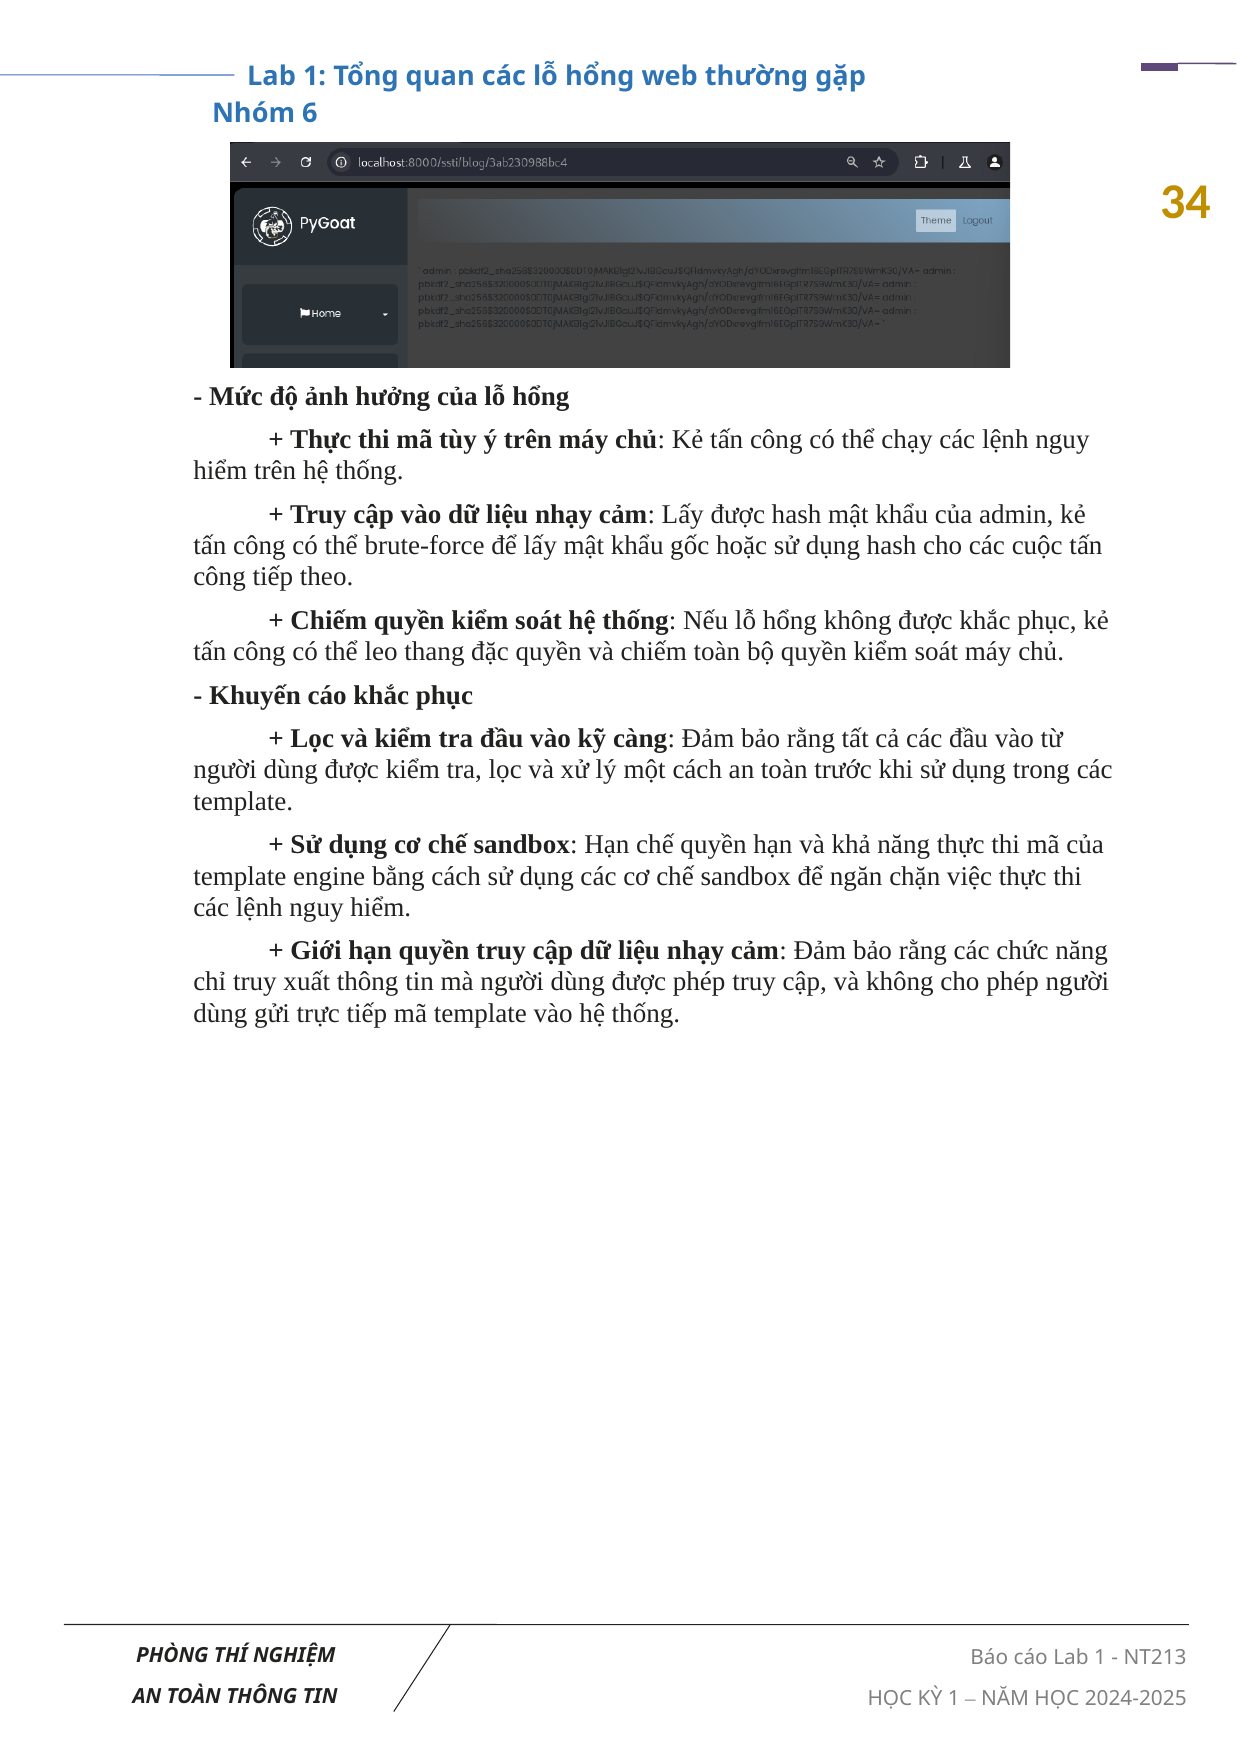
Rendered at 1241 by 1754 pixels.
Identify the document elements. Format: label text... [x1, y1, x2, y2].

text + Sử dụng cơ chế sandbox: Hạn chế quyền hạn và khả năng thực thi mã của template engine bằng cách sử dụng các cơ chế sandbox để ngăn chặn việc thực thi các lệnh nguy hiểm. [193, 828, 1122, 922]
text + Giới hạn quyền truy cập dữ liệu nhạy cảm: Đảm bảo rằng các chức năng chỉ truy xuất thông tin mà người dùng được phép truy cập, và không cho phép người dùng gửi trực tiếp mã template vào hệ thống. [193, 934, 1122, 1028]
text + Chiếm quyền kiểm soát hệ thống: Nếu lỗ hổng không được khắc phục, kẻ tấn công có thể leo thang đặc quyền và chiếm toàn bộ quyền kiểm soát máy chủ. [193, 604, 1122, 666]
text - Mức độ ảnh hưởng của lỗ hổng [118, 380, 1122, 411]
picture [230, 142, 1011, 368]
text + Thực thi mã tùy ý trên máy chủ: Kẻ tấn công có thể chạy các lệnh nguy hiểm trên hệ thống. [193, 423, 1122, 486]
text + Truy cập vào dữ liệu nhạy cảm: Lấy được hash mật khẩu của admin, kẻ tấn công có thể brute-force để lấy mật khẩu gốc hoặc sử dụng hash cho các cuộc tấn công tiếp theo. [193, 498, 1122, 592]
text + Lọc và kiểm tra đầu vào kỹ càng: Đảm bảo rằng tất cả các đầu vào từ người dùng được kiểm tra, lọc và xử lý một cách an toàn trước khi sử dụng trong các template. [193, 722, 1122, 816]
text - Khuyến cáo khắc phục [118, 679, 1122, 710]
